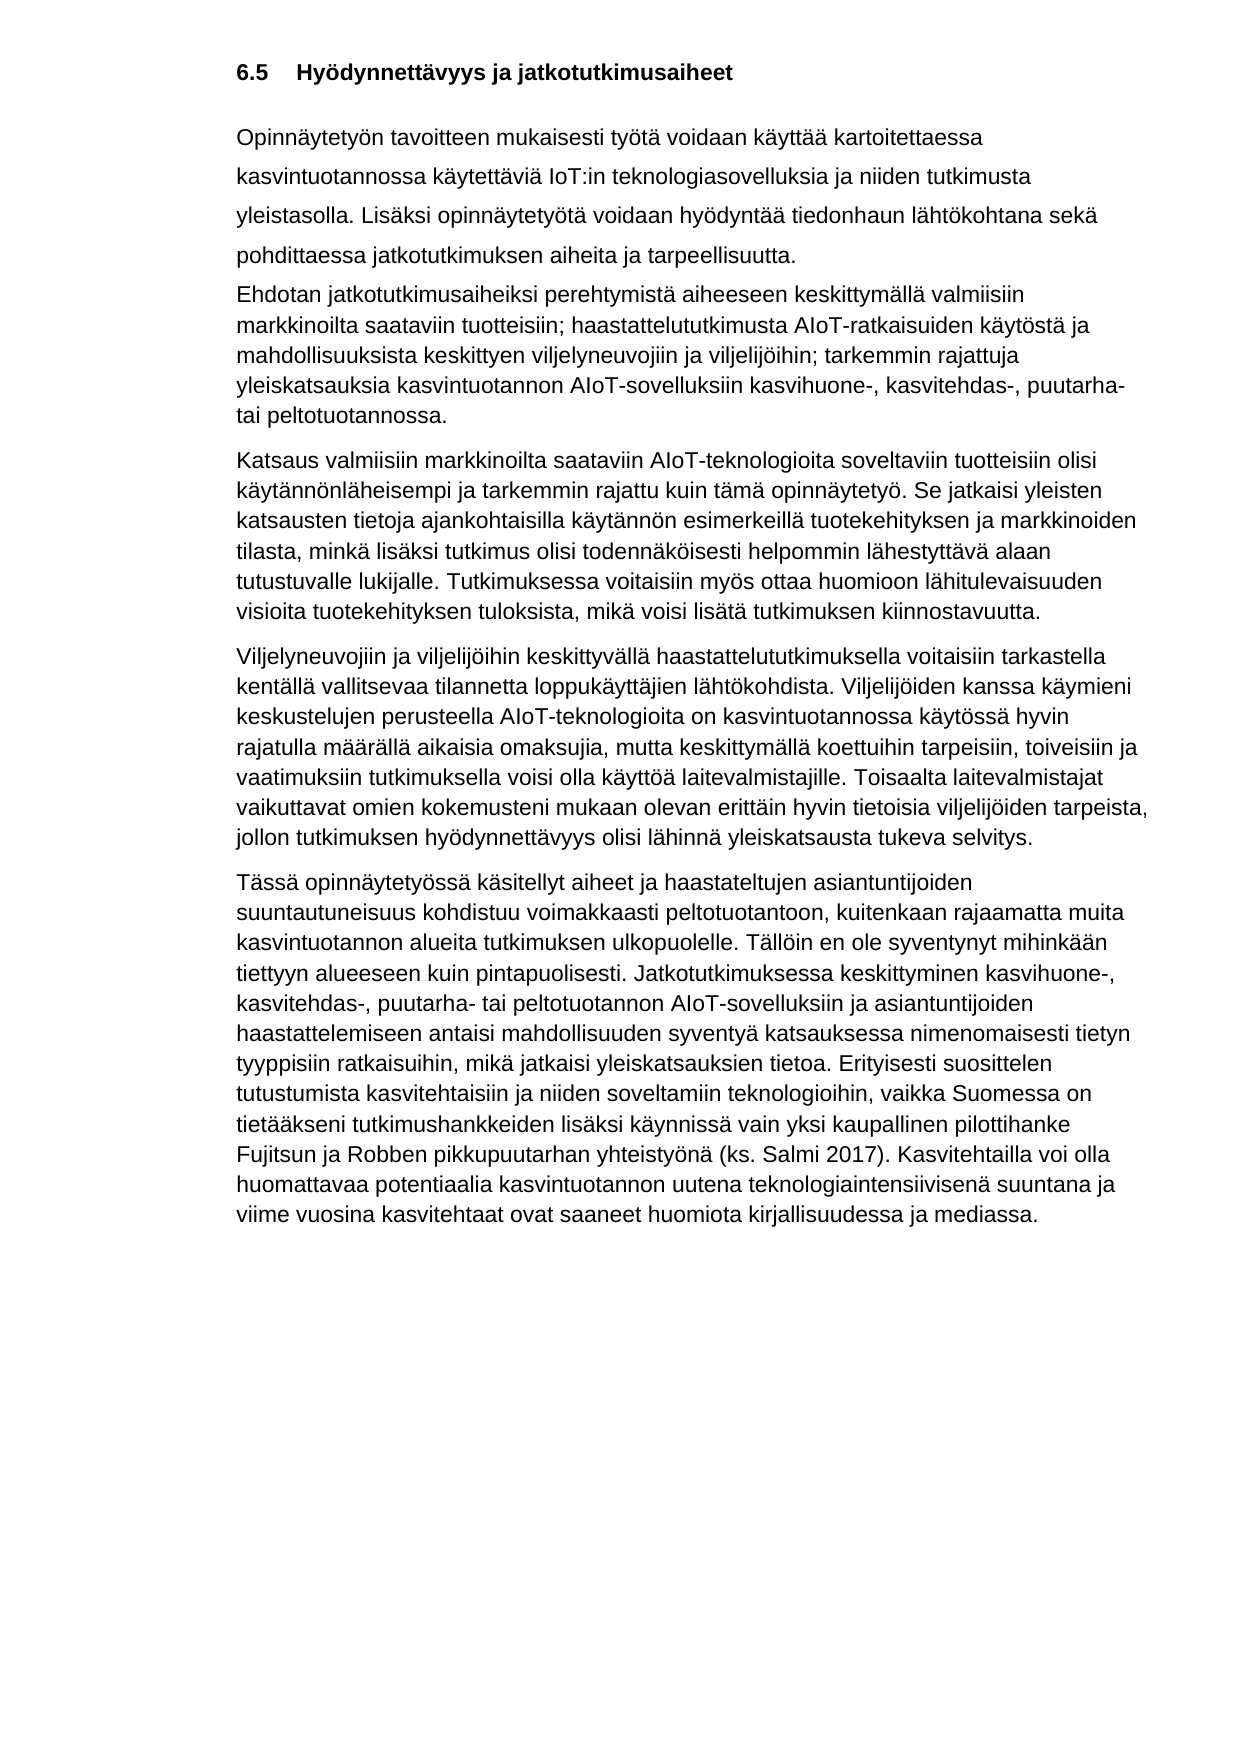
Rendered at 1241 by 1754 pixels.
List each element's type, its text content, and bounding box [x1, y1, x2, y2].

subtitle Hyödynnettävyys ja jatkotutkimusaiheet [236, 59, 1152, 85]
text Katsaus valmiisiin markkinoilta saataviin AIoT-teknologioita soveltaviin tuotteisiin olisi käytännönläheisempi ja tarkemmin rajattu kuin tämä opinnäytetyö. Se jatkaisi yleisten katsausten tietoja ajankohtaisilla käytännön esimerkeillä tuotekehityksen ja markkinoiden tilasta, minkä lisäksi tutkimus olisi todennäköisesti helpommin lähestyttävä alaan tutustuvalle lukijalle. Tutkimuksessa voitaisiin myös ottaa huomioon lähitulevaisuuden visioita tuotekehityksen tuloksista, mikä voisi lisätä tutkimuksen kiinnostavuutta. [236, 447, 1152, 624]
text Viljelyneuvojiin ja viljelijöihin keskittyvällä haastattelututkimuksella voitaisiin tarkastella kentällä vallitsevaa tilannetta loppukäyttäjien lähtökohdista. Viljelijöiden kanssa käymieni keskustelujen perusteella AIoT-teknologioita on kasvintuotannossa käytössä hyvin rajatulla määrällä aikaisia omaksujia, mutta keskittymällä koettuihin tarpeisiin, toiveisiin ja vaatimuksiin tutkimuksella voisi olla käyttöä laitevalmistajille. Toisaalta laitevalmistajat vaikuttavat omien kokemusteni mukaan olevan erittäin hyvin tietoisia viljelijöiden tarpeista, jollon tutkimuksen hyödynnettävyys olisi lähinnä yleiskatsausta tukeva selvitys. [236, 643, 1152, 851]
text Ehdotan jatkotutkimusaiheiksi perehtymistä aiheeseen keskittymällä valmiisiin markkinoilta saataviin tuotteisiin; haastattelututkimusta AIoT-ratkaisuiden käytöstä ja mahdollisuuksista keskittyen viljelyneuvojiin ja viljelijöihin; tarkemmin rajattuja yleiskatsauksia kasvintuotannon AIoT-sovelluksiin kasvihuone-, kasvitehdas-, puutarha- tai peltotuotannossa. [236, 281, 1152, 429]
text Tässä opinnäytetyössä käsitellyt aiheet ja haastateltujen asiantuntijoiden suuntautuneisuus kohdistuu voimakkaasti peltotuotantoon, kuitenkaan rajaamatta muita kasvintuotannon alueita tutkimuksen ulkopuolelle. Tällöin en ole syventynyt mihinkään tiettyyn alueeseen kuin pintapuolisesti. Jatkotutkimuksessa keskittyminen kasvihuone-, kasvitehdas-, puutarha- tai peltotuotannon AIoT-sovelluksiin ja asiantuntijoiden haastattelemiseen antaisi mahdollisuuden syventyä katsauksessa nimenomaisesti tietyn tyyppisiin ratkaisuihin, mikä jatkaisi yleiskatsauksien tietoa. Erityisesti suosittelen tutustumista kasvitehtaisiin ja niiden soveltamiin teknologioihin, vaikka Suomessa on tietääkseni tutkimushankkeiden lisäksi käynnissä vain yksi kaupallinen pilottihanke Fujitsun ja Robben pikkupuutarhan yhteistyönä (ks. Salmi 2017). Kasvitehtailla voi olla huomattavaa potentiaalia kasvintuotannon uutena teknologiaintensiivisenä suuntana ja viime vuosina kasvitehtaat ovat saaneet huomiota kirjallisuudessa ja mediassa. [236, 869, 1152, 1228]
